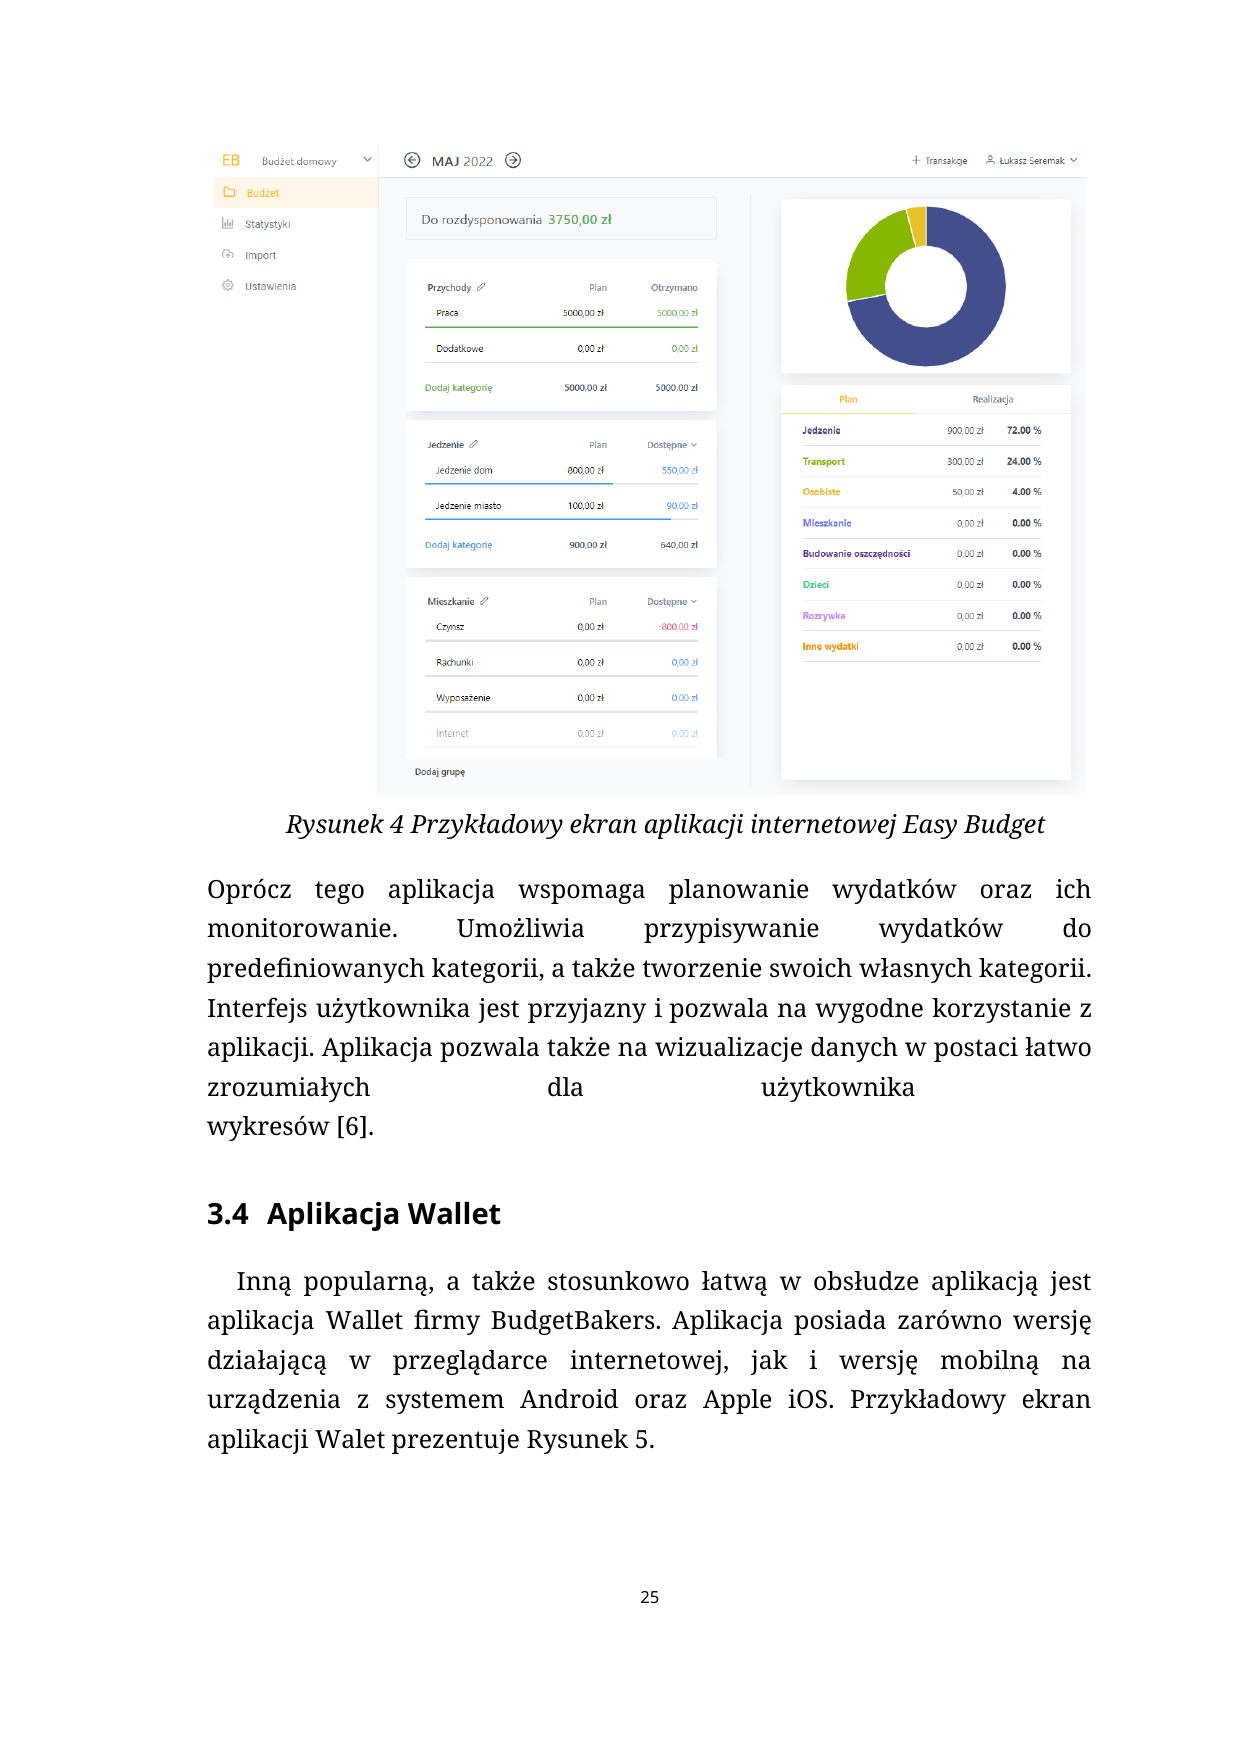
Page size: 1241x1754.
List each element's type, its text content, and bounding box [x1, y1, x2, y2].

text Inną popularną, a także stosunkowo łatwą w obsłudze aplikacją jest aplikacja Wallet firmy BudgetBakers. Aplikacja posiada zarówno wersję działającą w przeglądarce internetowej, jak i wersję mobilną na urządzenia z systemem Android oraz Apple iOS. Przykładowy ekran aplikacji Walet prezentuje Rysunek 5. [207, 1258, 1092, 1456]
picture [213, 147, 1086, 795]
subtitle Aplikacja Wallet [207, 1193, 1092, 1233]
text Oprócz tego aplikacja wspomaga planowanie wydatków oraz ich monitorowanie. Umożliwia przypisywanie wydatków do predefiniowanych kategorii, a także tworzenie swoich własnych kategorii. Interfejs użytkownika jest przyjazny i pozwala na wygodne korzystanie z aplikacji. Aplikacja pozwala także na wizualizacje danych w postaci łatwo zrozumiałych dla użytkownika wykresów. [207, 866, 1092, 1143]
